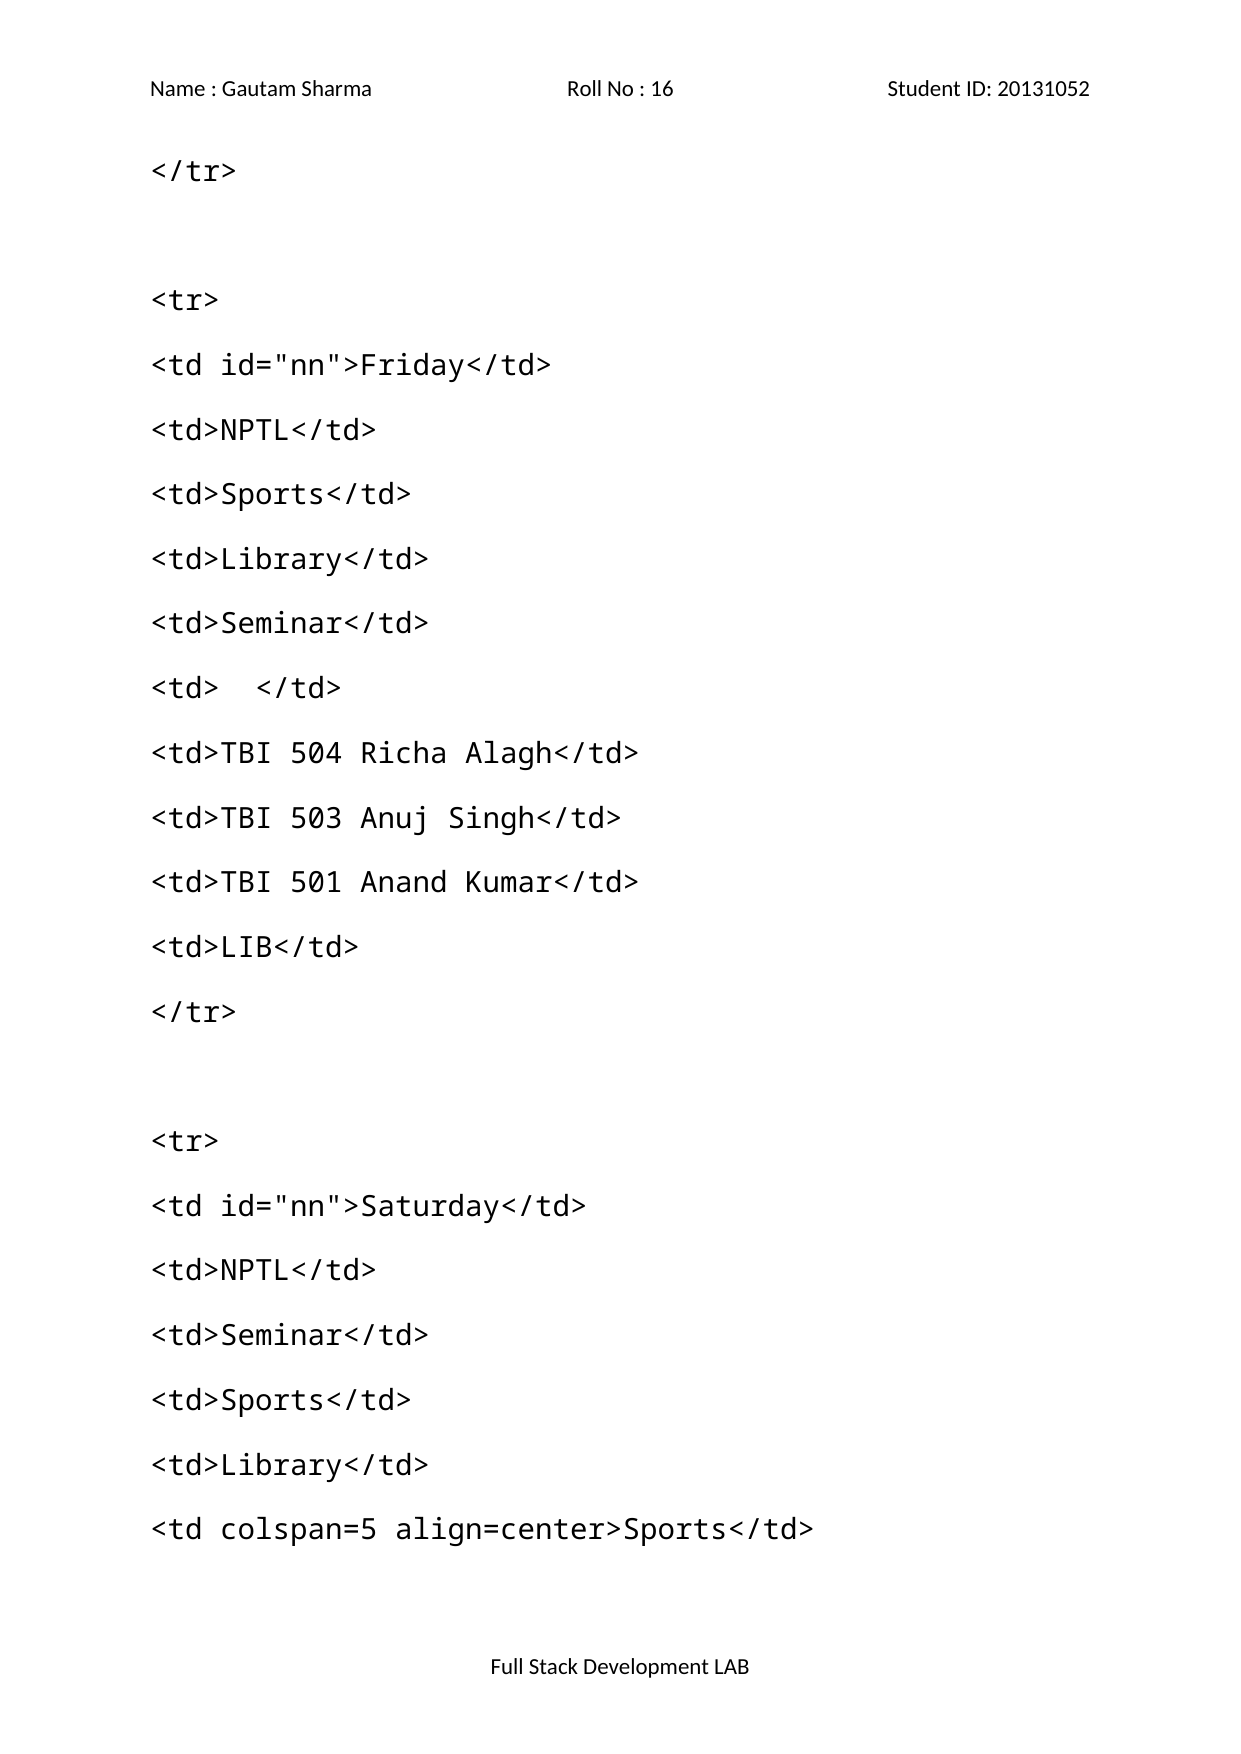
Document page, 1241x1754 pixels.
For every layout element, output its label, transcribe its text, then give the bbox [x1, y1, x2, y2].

text <td>LIB</td> [150, 926, 1090, 966]
text <td id="nn">Friday</td> [150, 344, 1090, 384]
text <td> </td> [150, 667, 1090, 707]
text <td>Sports</td> [150, 1379, 1090, 1419]
text <tr> [150, 279, 1090, 319]
text <td>Library</td> [150, 538, 1090, 578]
text </tr> [150, 150, 1090, 190]
text <td>TBI 501 Anand Kumar</td> [150, 862, 1090, 901]
text <td>TBI 503 Anuj Singh</td> [150, 797, 1090, 837]
text <td>Seminar</td> [150, 603, 1090, 642]
text <td>Seminar</td> [150, 1314, 1090, 1354]
text <td id="nn">Saturday</td> [150, 1185, 1090, 1225]
text <td>Library</td> [150, 1444, 1090, 1483]
text <tr> [150, 1120, 1090, 1160]
text <td>NPTL</td> [150, 409, 1090, 448]
text <td>Sports</td> [150, 473, 1090, 513]
text <td>NPTL</td> [150, 1250, 1090, 1289]
text <td colspan=5 align=center>Sports</td> [150, 1508, 1090, 1548]
text </tr> [150, 991, 1090, 1031]
text <td>TBI 504 Richa Alagh</td> [150, 732, 1090, 772]
